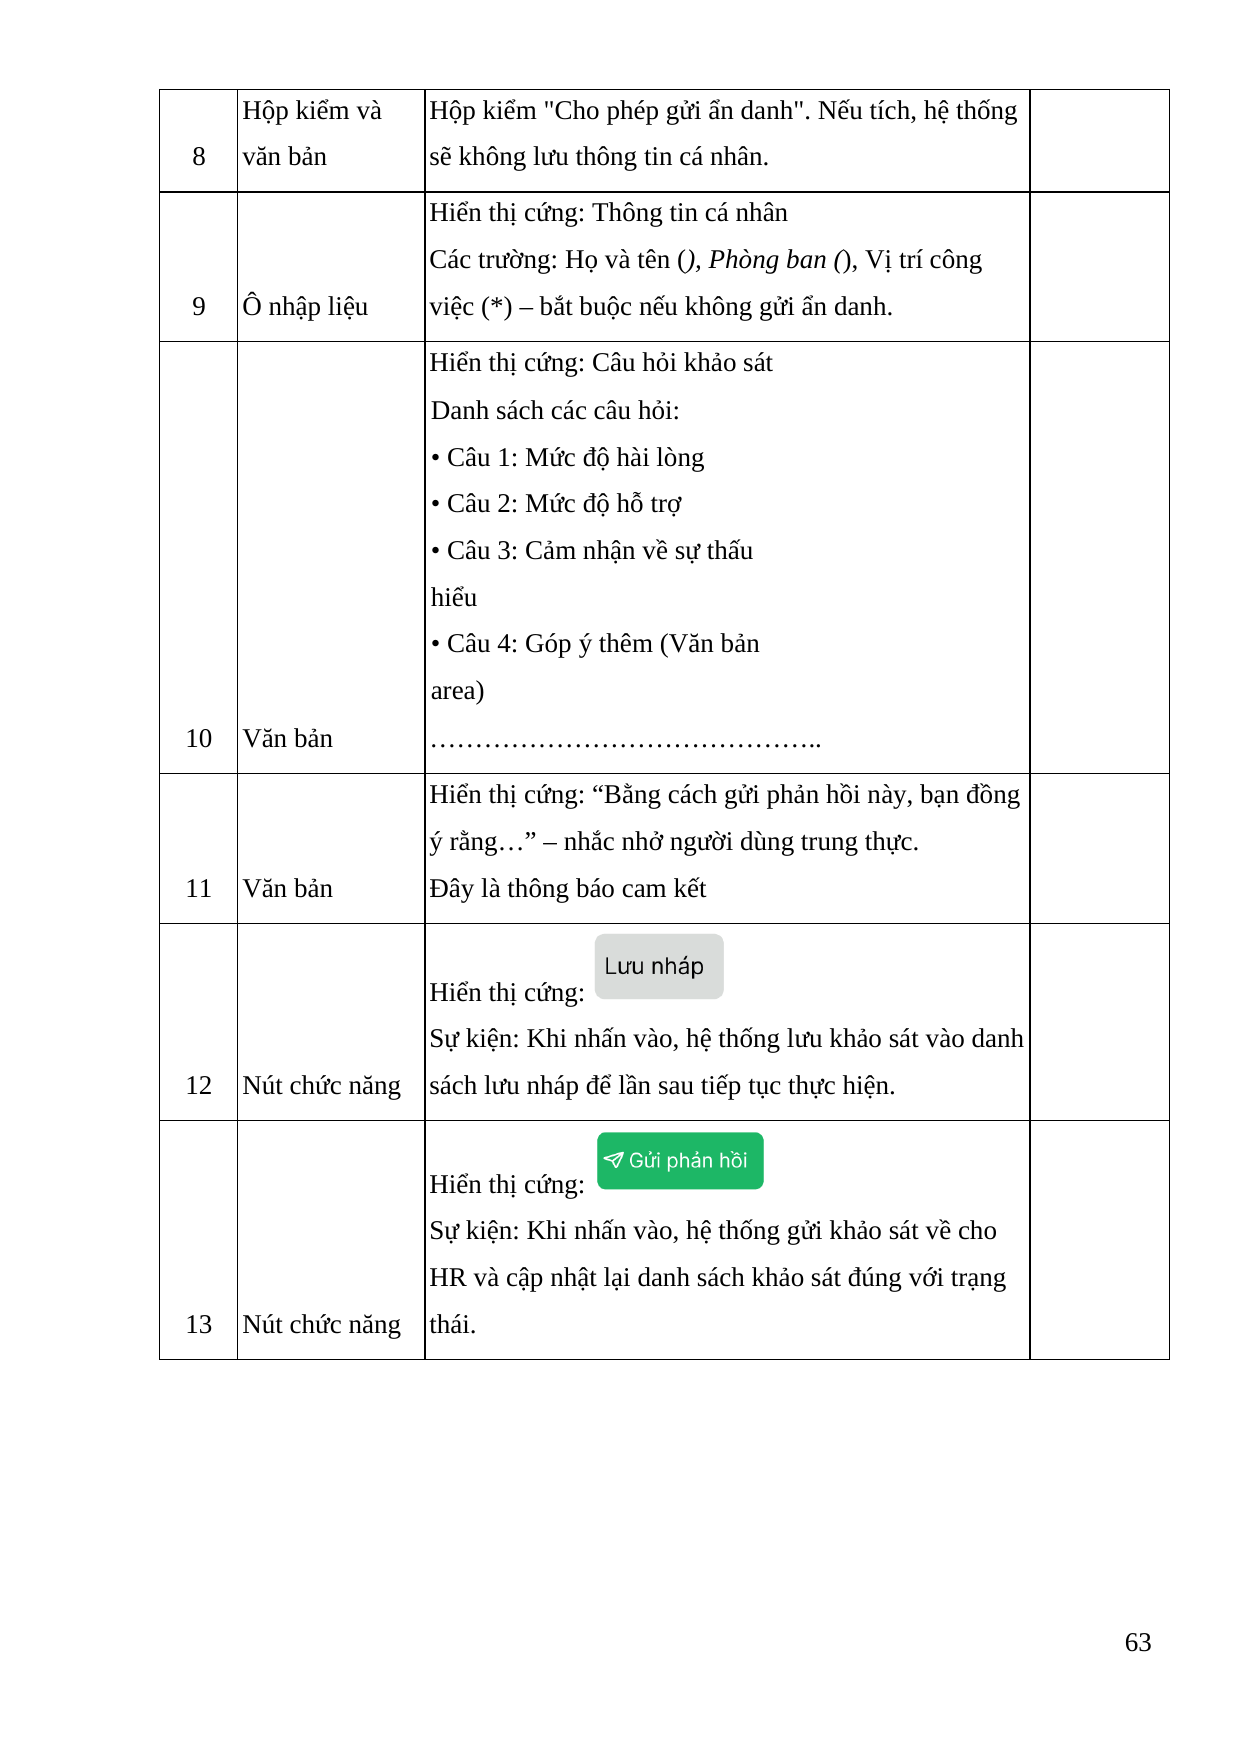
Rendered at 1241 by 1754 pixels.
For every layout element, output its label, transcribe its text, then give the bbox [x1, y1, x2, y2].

table_cell 12 [160, 924, 237, 1120]
picture [591, 927, 728, 1002]
table_cell 10 [160, 342, 237, 773]
table_cell Hiển thị cứng: Sự kiện: Khi nhấn vào, hệ thống lưu khảo sát vào danh sách lưu nháp để lần sau tiếp tục thực hiện. [426, 924, 1029, 1120]
table_cell [1031, 90, 1169, 191]
table_cell 9 [160, 193, 237, 341]
table_cell Nút chức năng [238, 924, 424, 1120]
table_cell [1031, 774, 1169, 923]
table_cell Văn bản [238, 342, 424, 773]
table_cell [1031, 1121, 1169, 1359]
table_cell Hiển thị cứng: Thông tin cá nhân Các trường: Họ và tên (), Phòng ban (), Vị trí công việc (*) – bắt buộc nếu không gửi ẩn danh. [426, 193, 1029, 341]
table_cell Văn bản [238, 774, 424, 923]
picture [591, 1125, 768, 1194]
table_cell Hộp kiểm "Cho phép gửi ẩn danh". Nếu tích, hệ thống sẽ không lưu thông tin cá nhân. [426, 90, 1029, 191]
table_cell Ô nhập liệu [238, 193, 424, 341]
table_cell Hộp kiểm và văn bản [238, 90, 424, 191]
table_cell 11 [160, 774, 237, 923]
table_cell [1031, 924, 1169, 1120]
table_cell Hiển thị cứng: “Bằng cách gửi phản hồi này, bạn đồng ý rằng…” – nhắc nhở người dùng trung thực. Đây là thông báo cam kết [426, 774, 1029, 923]
table_cell Hiển thị cứng: Sự kiện: Khi nhấn vào, hệ thống gửi khảo sát về cho HR và cập nhật lại danh sách khảo sát đúng với trạng thái. [426, 1121, 1029, 1359]
table_cell 13 [160, 1121, 237, 1359]
table_cell [1031, 342, 1169, 773]
table_cell Nút chức năng [238, 1121, 424, 1359]
table_cell [1031, 193, 1169, 341]
table_cell Hiển thị cứng: Câu hỏi khảo sát …………………………………….. [426, 342, 1029, 773]
table_cell 8 [160, 90, 237, 191]
